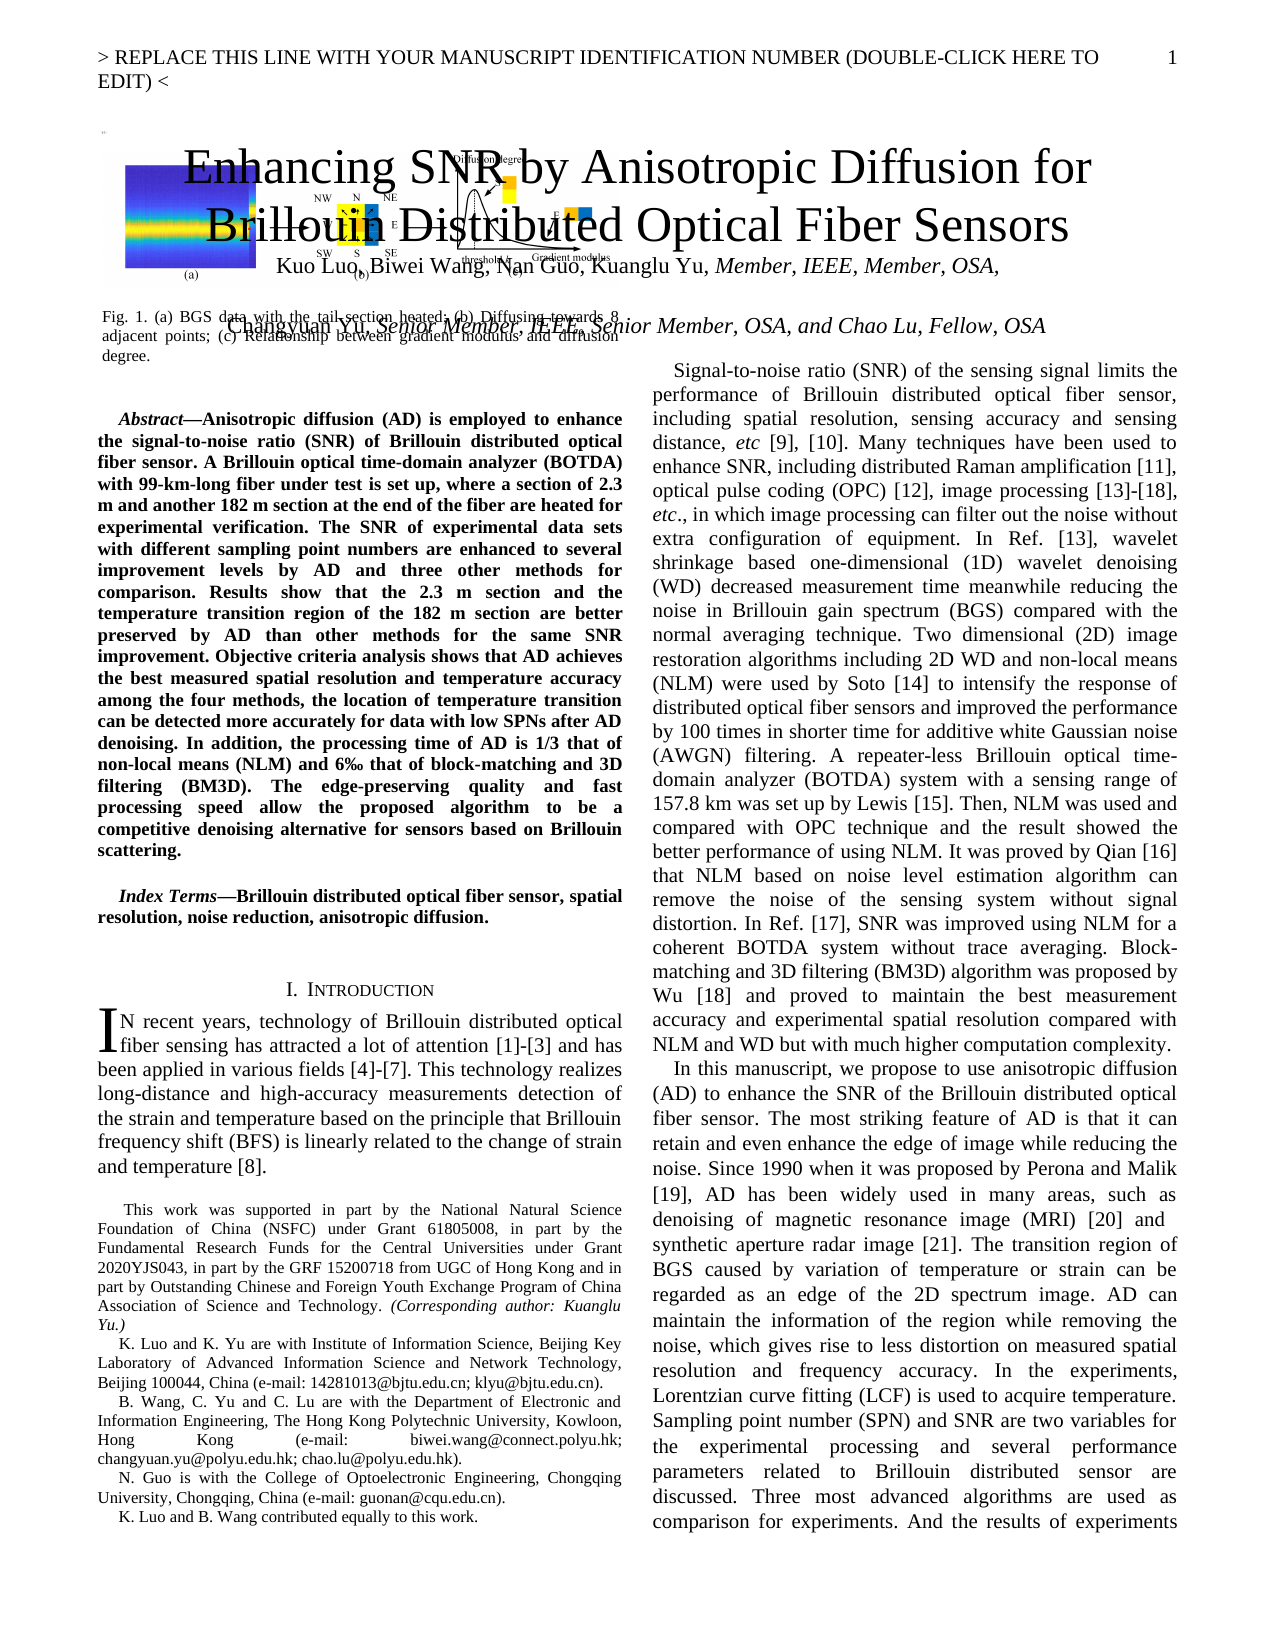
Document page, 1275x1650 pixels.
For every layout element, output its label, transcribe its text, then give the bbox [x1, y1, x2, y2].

picture [101, 150, 619, 288]
text Index Terms—Brillouin distributed optical fiber sensor, spatial resolution, noise reduction, anisotropic diffusion. [97, 884, 622, 928]
text Abstract—Anisotropic diffusion (AD) is employed to enhance the signal-to-noise ratio (SNR) of Brillouin distributed optical fiber sensor. A Brillouin optical time-domain analyzer (BOTDA) with 99-km-long fiber under test is set up, where a section of 2.3 m and another 182 m section at the end of the fiber are heated for experimental verification. The SNR of experimental data sets with different sampling point numbers are enhanced to several improvement levels by AD and three other methods for comparison. Results show that the 2.3 m section and the temperature transition region of the 182 m section are better preserved by AD than other methods for the same SNR improvement. Objective criteria analysis shows that AD achieves the best measured spatial resolution and temperature accuracy among the four methods, the location of temperature transition can be detected more accurately for data with low SPNs after AD denoising. In addition, the processing time of AD is 1/3 that of non-local means (NLM) and 6‰ that of block-matching and 3D filtering (BM3D). The edge-preserving quality and fast processing speed allow the proposed algorithm to be a competitive denoising alternative for sensors based on Brillouin scattering. [97, 408, 622, 861]
text Changyuan Yu, Senior Member, IEEE, Senior Member, OSA, and Chao Lu, Fellow, OSA [150, 312, 1125, 338]
subtitle INTRODUCTION [97, 977, 622, 1001]
title Enhancing SNR by Anisotropic Diffusion for Brillouin Distributed Optical Fiber Sensors [150, 137, 1125, 252]
text N recent years, technology of Brillouin distributed optical fiber sensing has attracted a lot of attention [1]-[3] and has been applied in various fields [4]-[7]. This technology realizes long-distance and high-accuracy measurements detection of the strain and temperature based on the principle that Brillouin frequency shift (BFS) is linearly related to the change of strain and temperature [8]. [97, 1009, 622, 1178]
text Kuo Luo, Biwei Wang, Nan Guo, Kuanglu Yu, Member, IEEE, Member, OSA, [150, 252, 1125, 278]
text Signal-to-noise ratio (SNR) of the sensing signal limits the performance of Brillouin distributed optical fiber sensor, including spatial resolution, sensing accuracy and sensing distance, etc [9], [10]. Many techniques have been used to enhance SNR, including distributed Raman amplification [11], optical pulse coding (OPC) [12], image processing [13]-[18], etc., in which image processing can filter out the noise without extra configuration of equipment. In Ref. [13], wavelet shrinkage based one-dimensional (1D) wavelet denoising (WD) decreased measurement time meanwhile reducing the noise in Brillouin gain spectrum (BGS) compared with the normal averaging technique. Two dimensional (2D) image restoration algorithms including 2D WD and non-local means (NLM) were used by Soto [14] to intensify the response of distributed optical fiber sensors and improved the performance by 100 times in shorter time for additive white Gaussian noise (AWGN) filtering. A repeater-less Brillouin optical time-domain analyzer (BOTDA) system with a sensing range of 157.8 km was set up by Lewis [15]. Then, NLM was used and compared with OPC technique and the result showed the better performance of using NLM. It was proved by Qian [16] that NLM based on noise level estimation algorithm can remove the noise of the sensing system without signal distortion. In Ref. [17], SNR was improved using NLM for a coherent BOTDA system without trace averaging. Block-matching and 3D filtering (BM3D) algorithm was proposed by Wu [18] and proved to maintain the best measurement accuracy and experimental spatial resolution compared with NLM and WD but with much higher computation complexity. [652, 117, 1177, 1056]
